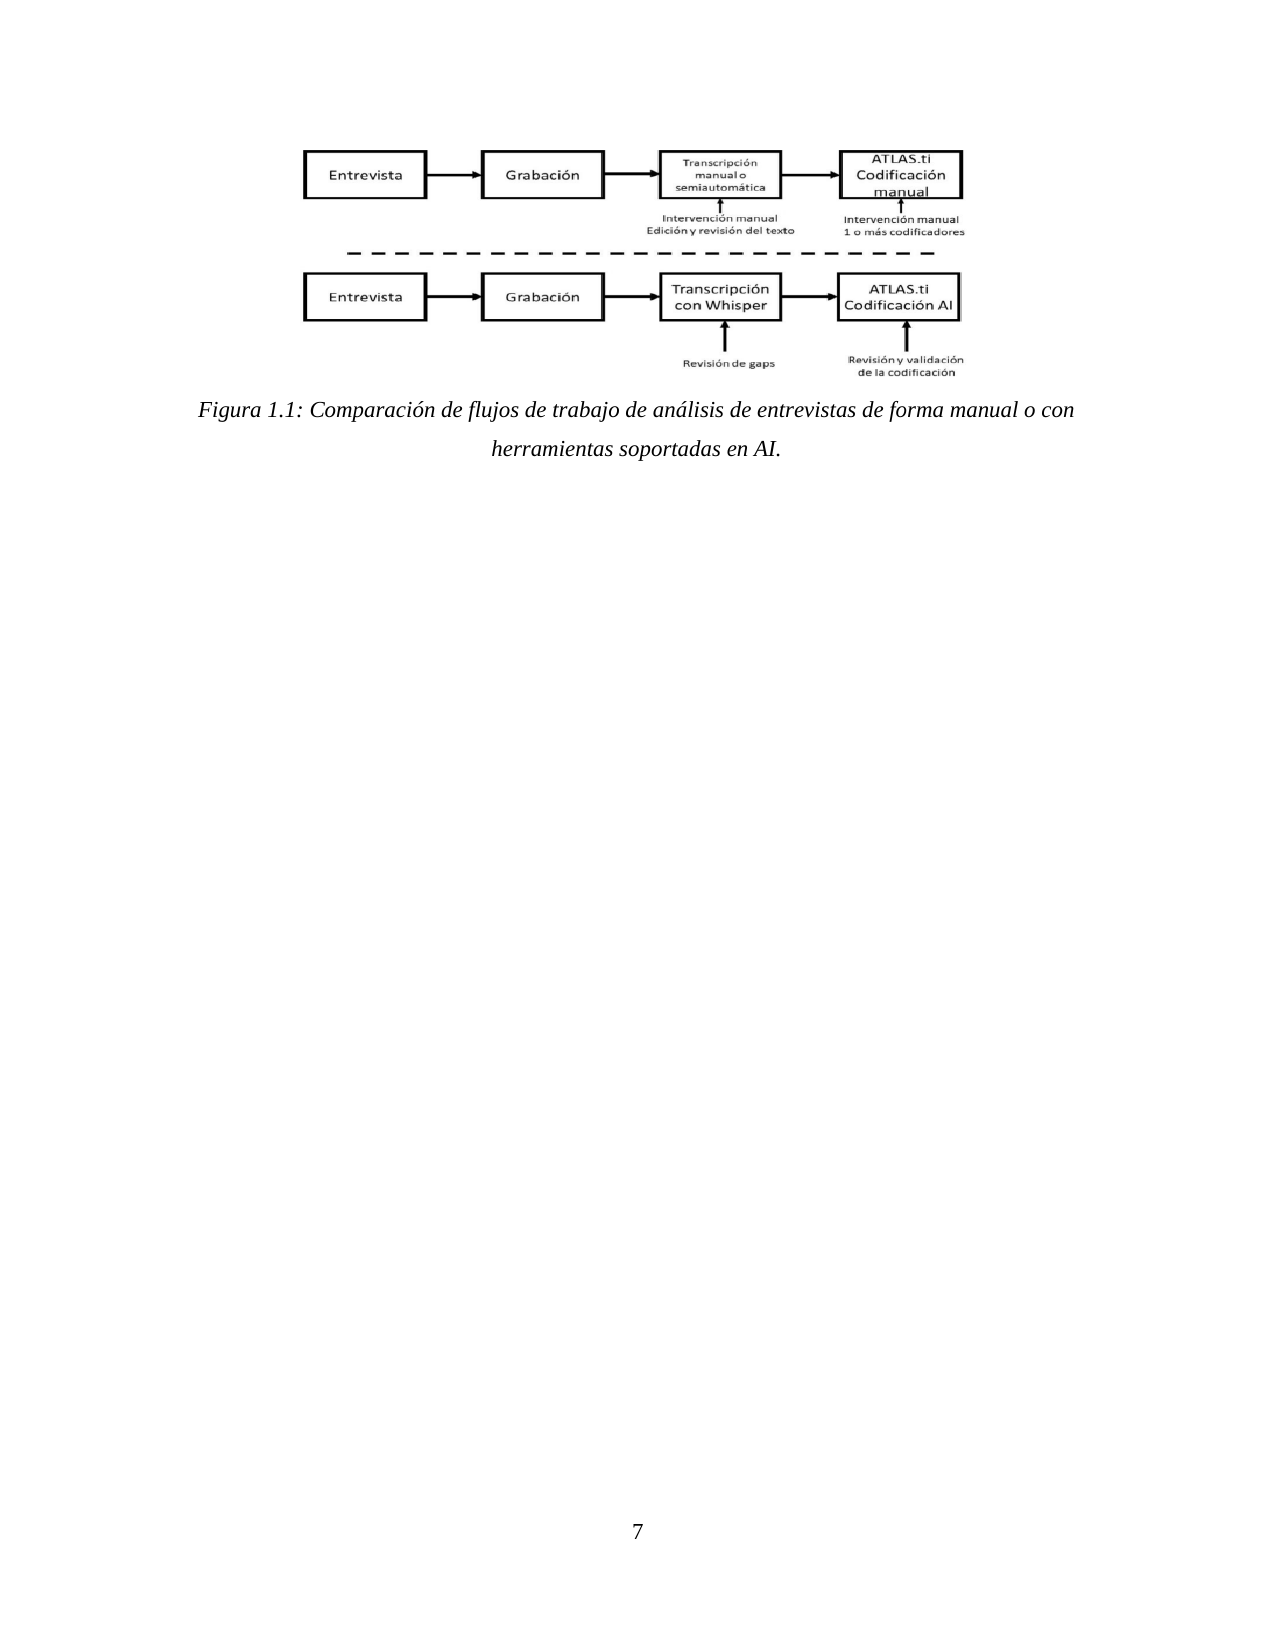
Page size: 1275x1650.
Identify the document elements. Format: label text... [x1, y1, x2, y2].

text Figura 1.1: Comparación de flujos de trabajo de análisis de entrevistas de forma manual o con herramientas soportadas en AI. [150, 396, 1125, 462]
picture [299, 150, 976, 383]
